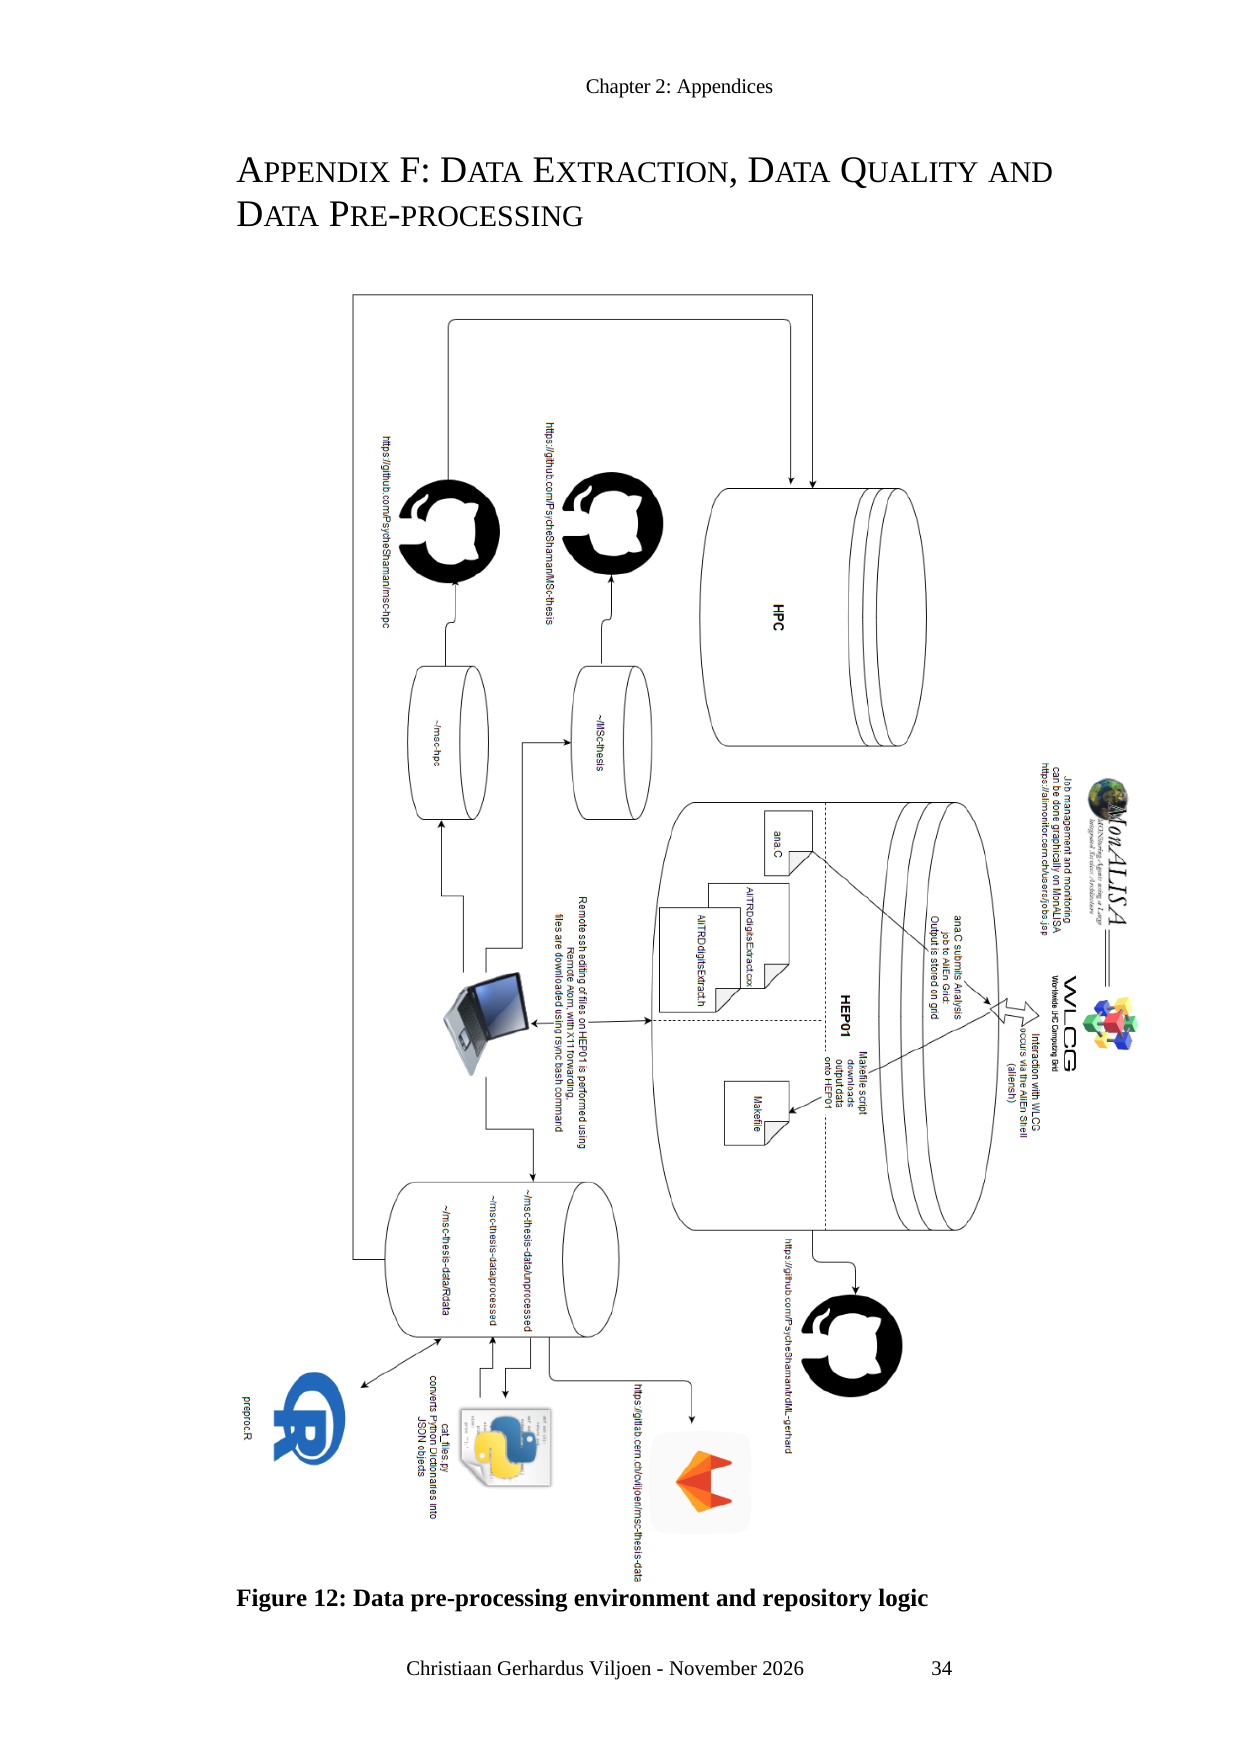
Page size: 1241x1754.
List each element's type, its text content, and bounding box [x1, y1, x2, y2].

subtitle Appendix F: Data Extraction, Data Quality and Data Pre-processing [236, 148, 1122, 234]
picture [242, 290, 1143, 1581]
